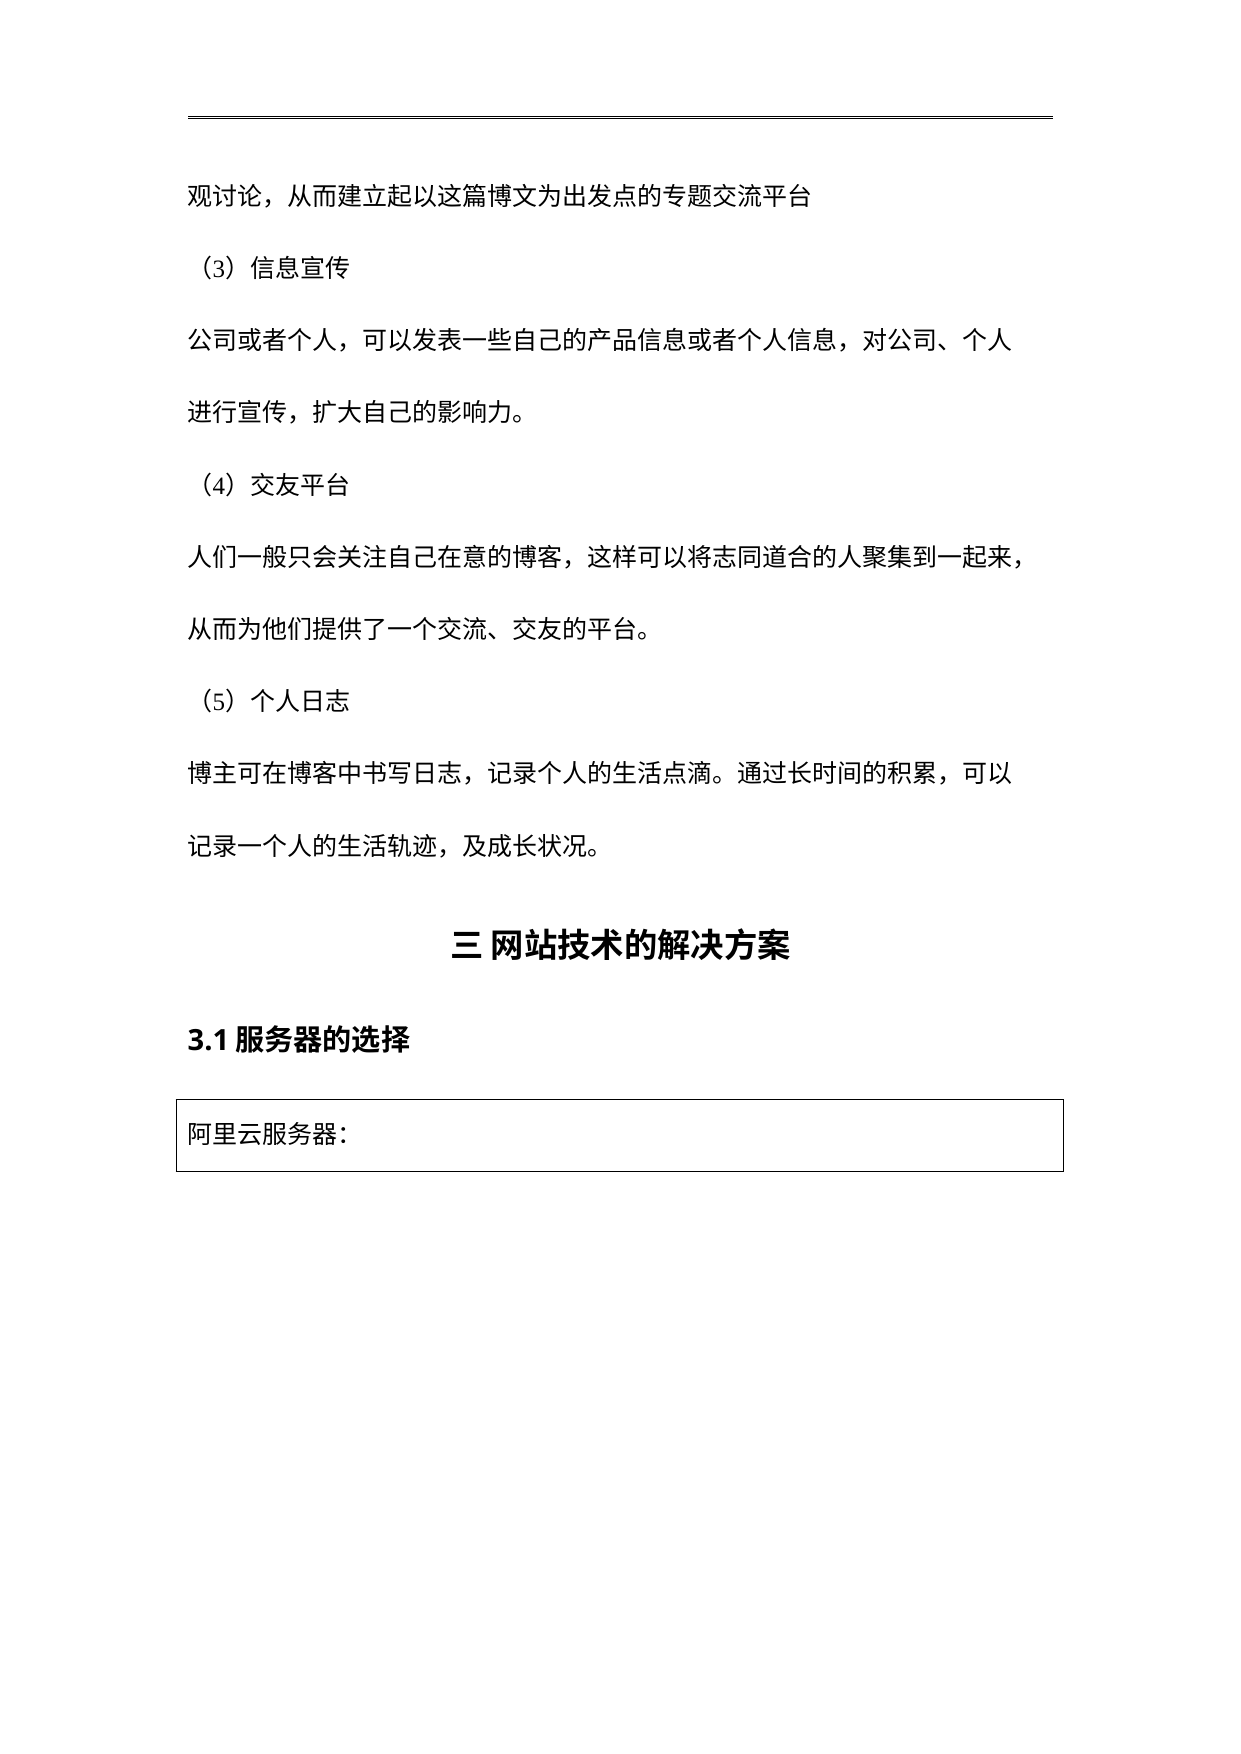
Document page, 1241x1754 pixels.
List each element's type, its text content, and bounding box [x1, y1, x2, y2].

text 进行宣传，扩大自己的影响力。 [187, 378, 1053, 443]
text 博主可在博客中书写日志，记录个人的生活点滴。通过长时间的积累，可以 [187, 739, 1053, 804]
text （4）交友平台 [187, 451, 1053, 516]
text 从而为他们提供了一个交流、交友的平台。 [187, 595, 1053, 660]
text 观讨论，从而建立起以这篇博文为出发点的专题交流平台 [187, 162, 1053, 227]
text （5）个人日志 [187, 667, 1053, 732]
text 公司或者个人，可以发表一些自己的产品信息或者个人信息，对公司、个人 [187, 306, 1053, 371]
table_header 阿里云服务器： [177, 1100, 1063, 1171]
text 记录一个人的生活轨迹，及成长状况。 [187, 812, 1053, 877]
text （3）信息宣传 [187, 234, 1053, 299]
subtitle 三 网站技术的解决方案 [187, 911, 1053, 976]
subtitle 3.1服务器的选择 [187, 1005, 1053, 1070]
text 人们一般只会关注自己在意的博客，这样可以将志同道合的人聚集到一起来， [187, 523, 1053, 588]
